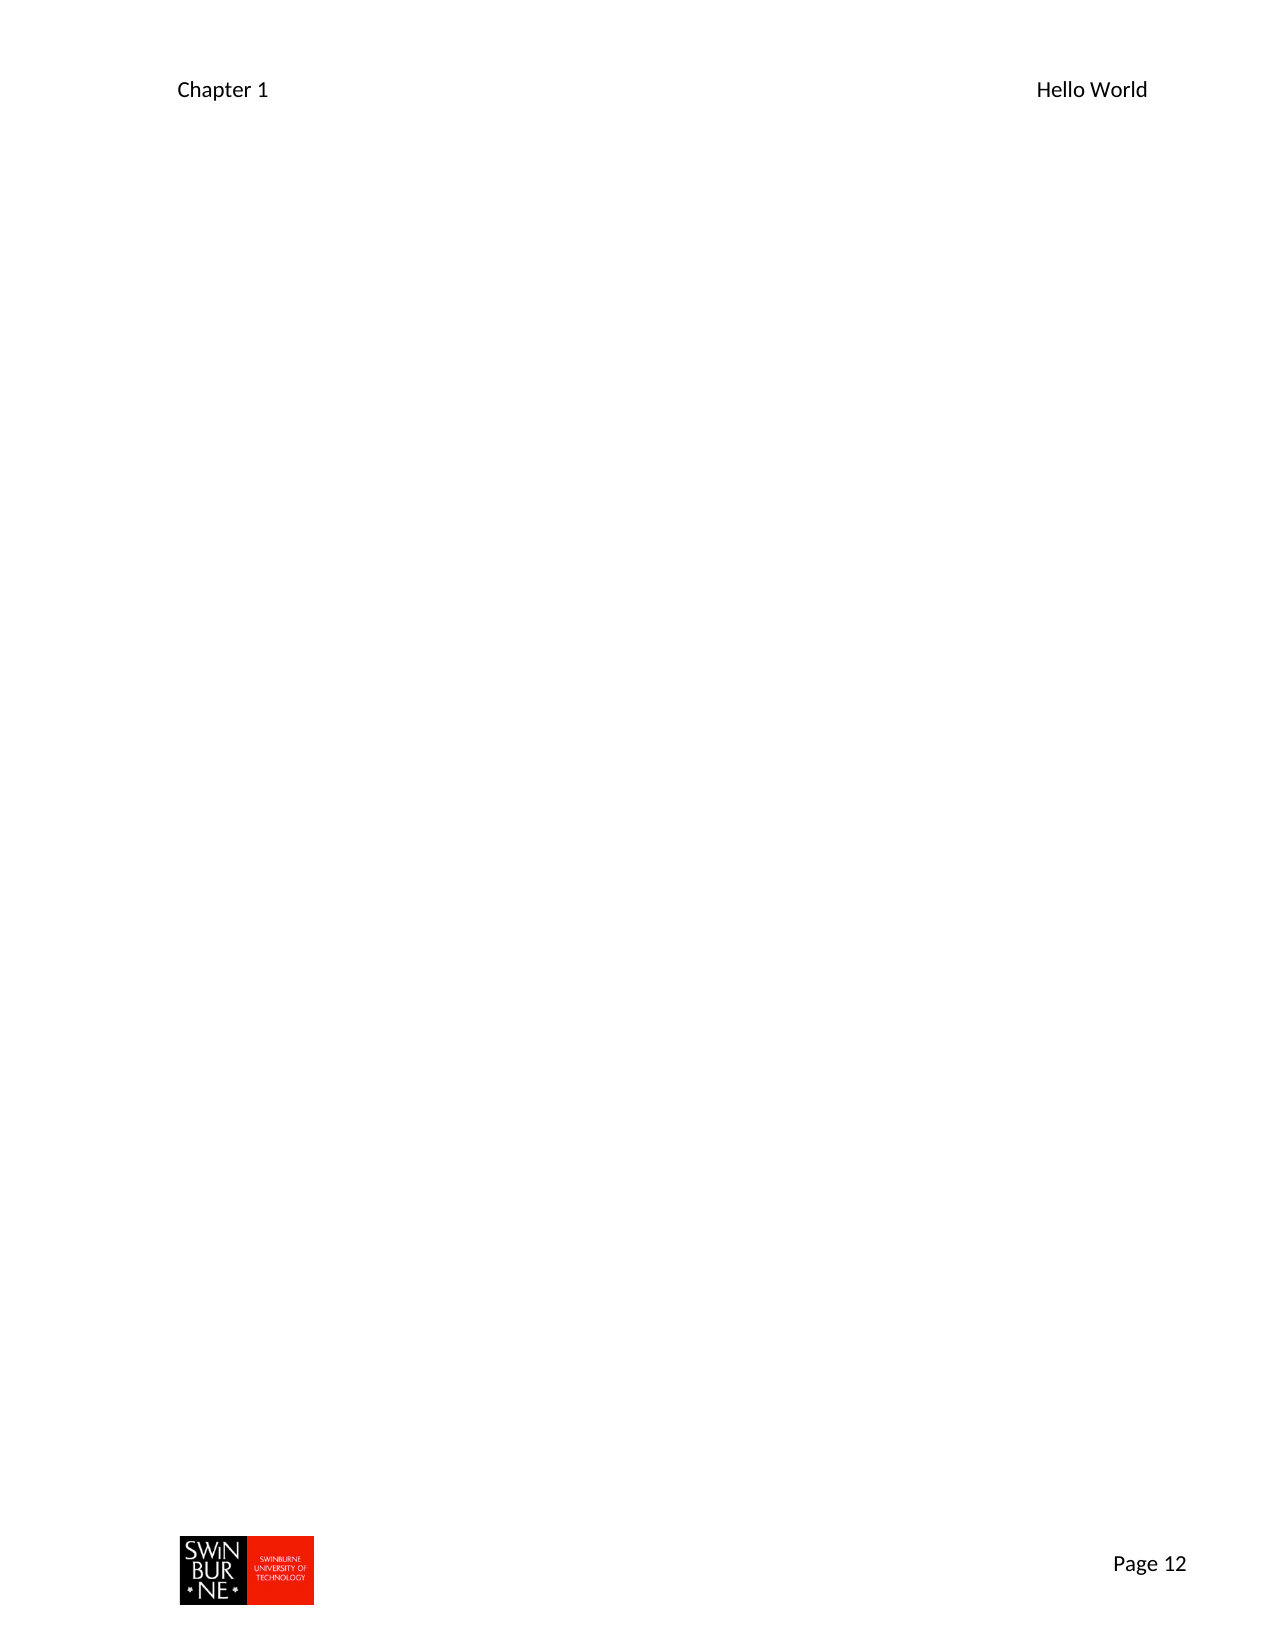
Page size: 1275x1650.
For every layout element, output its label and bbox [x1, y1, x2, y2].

picture [179, 1536, 314, 1605]
